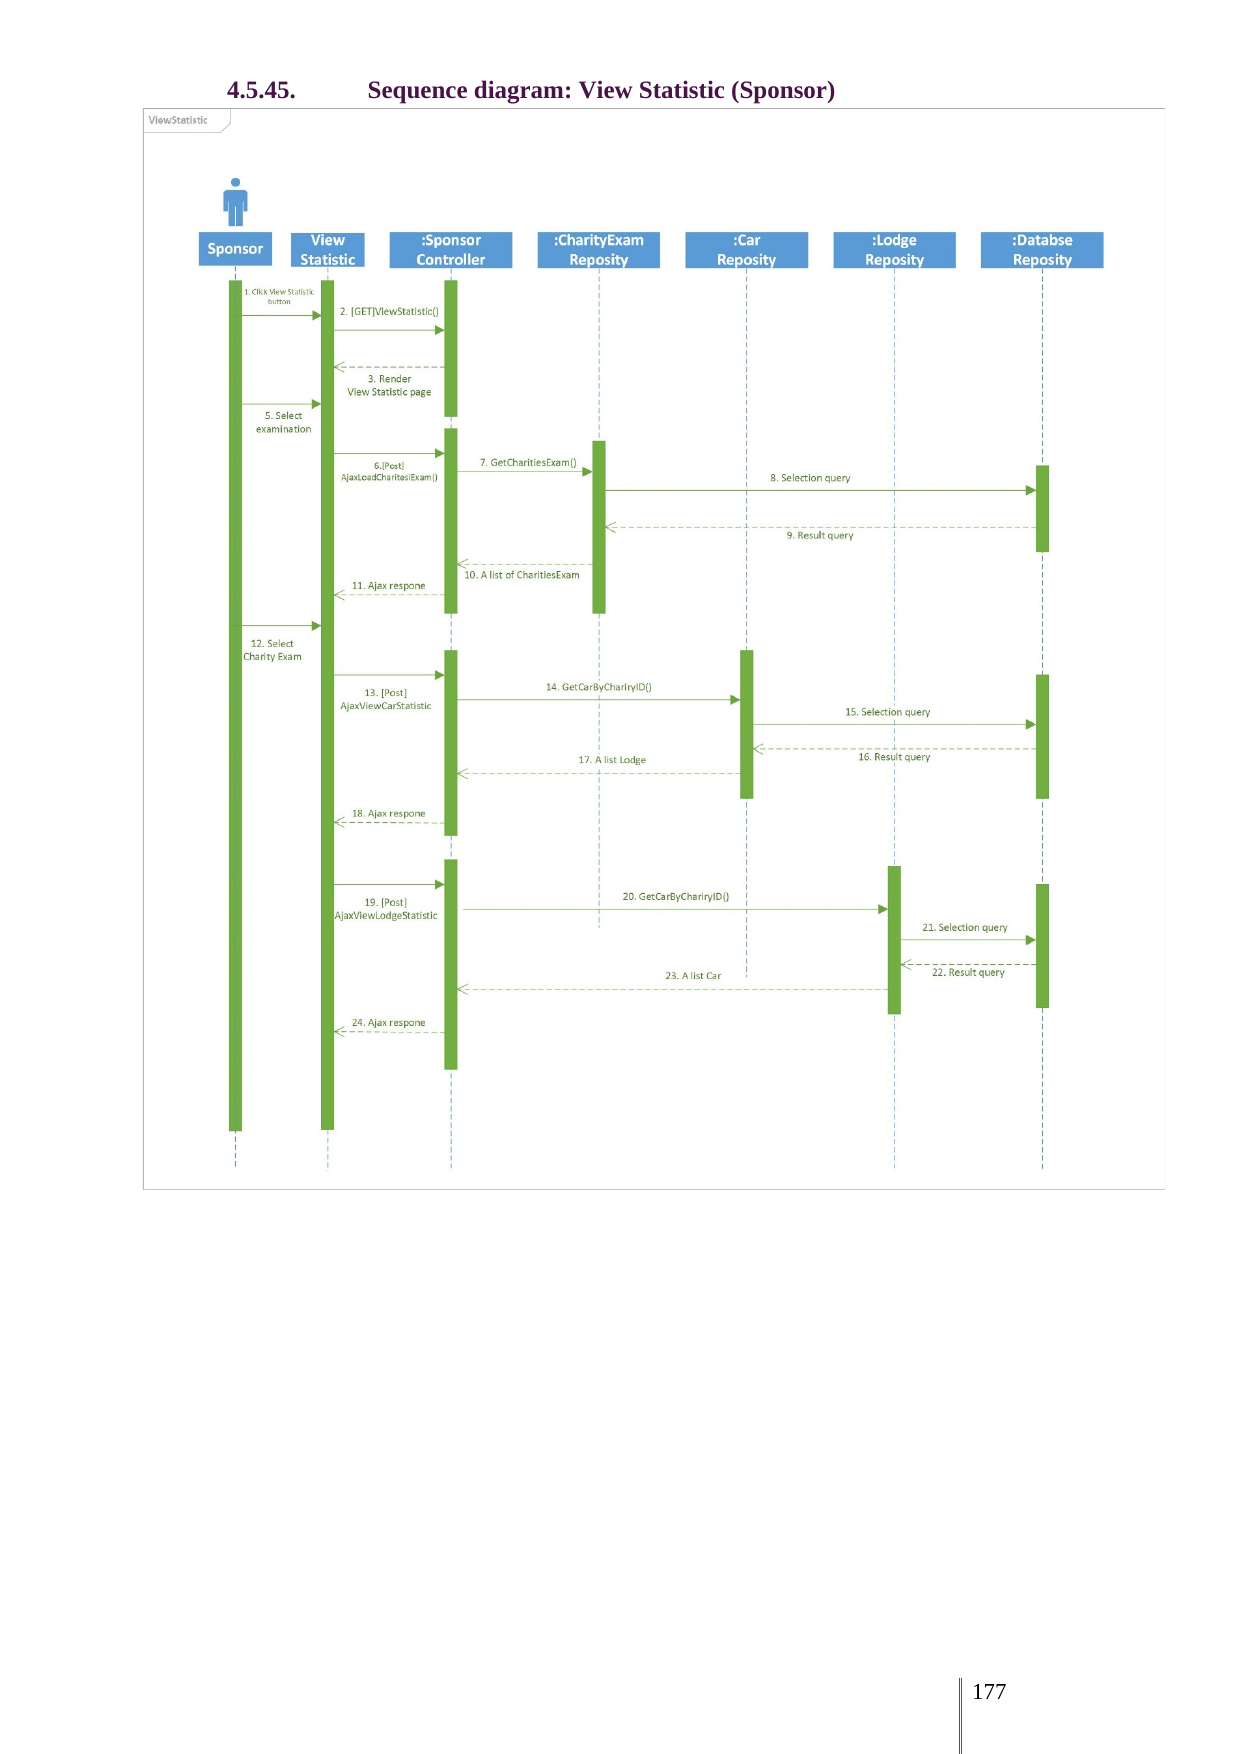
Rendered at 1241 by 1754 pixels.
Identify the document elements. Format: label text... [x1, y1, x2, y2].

picture [142, 108, 1166, 1190]
subtitle Sequence diagram: View Statistic (Sponsor) [227, 75, 1165, 104]
